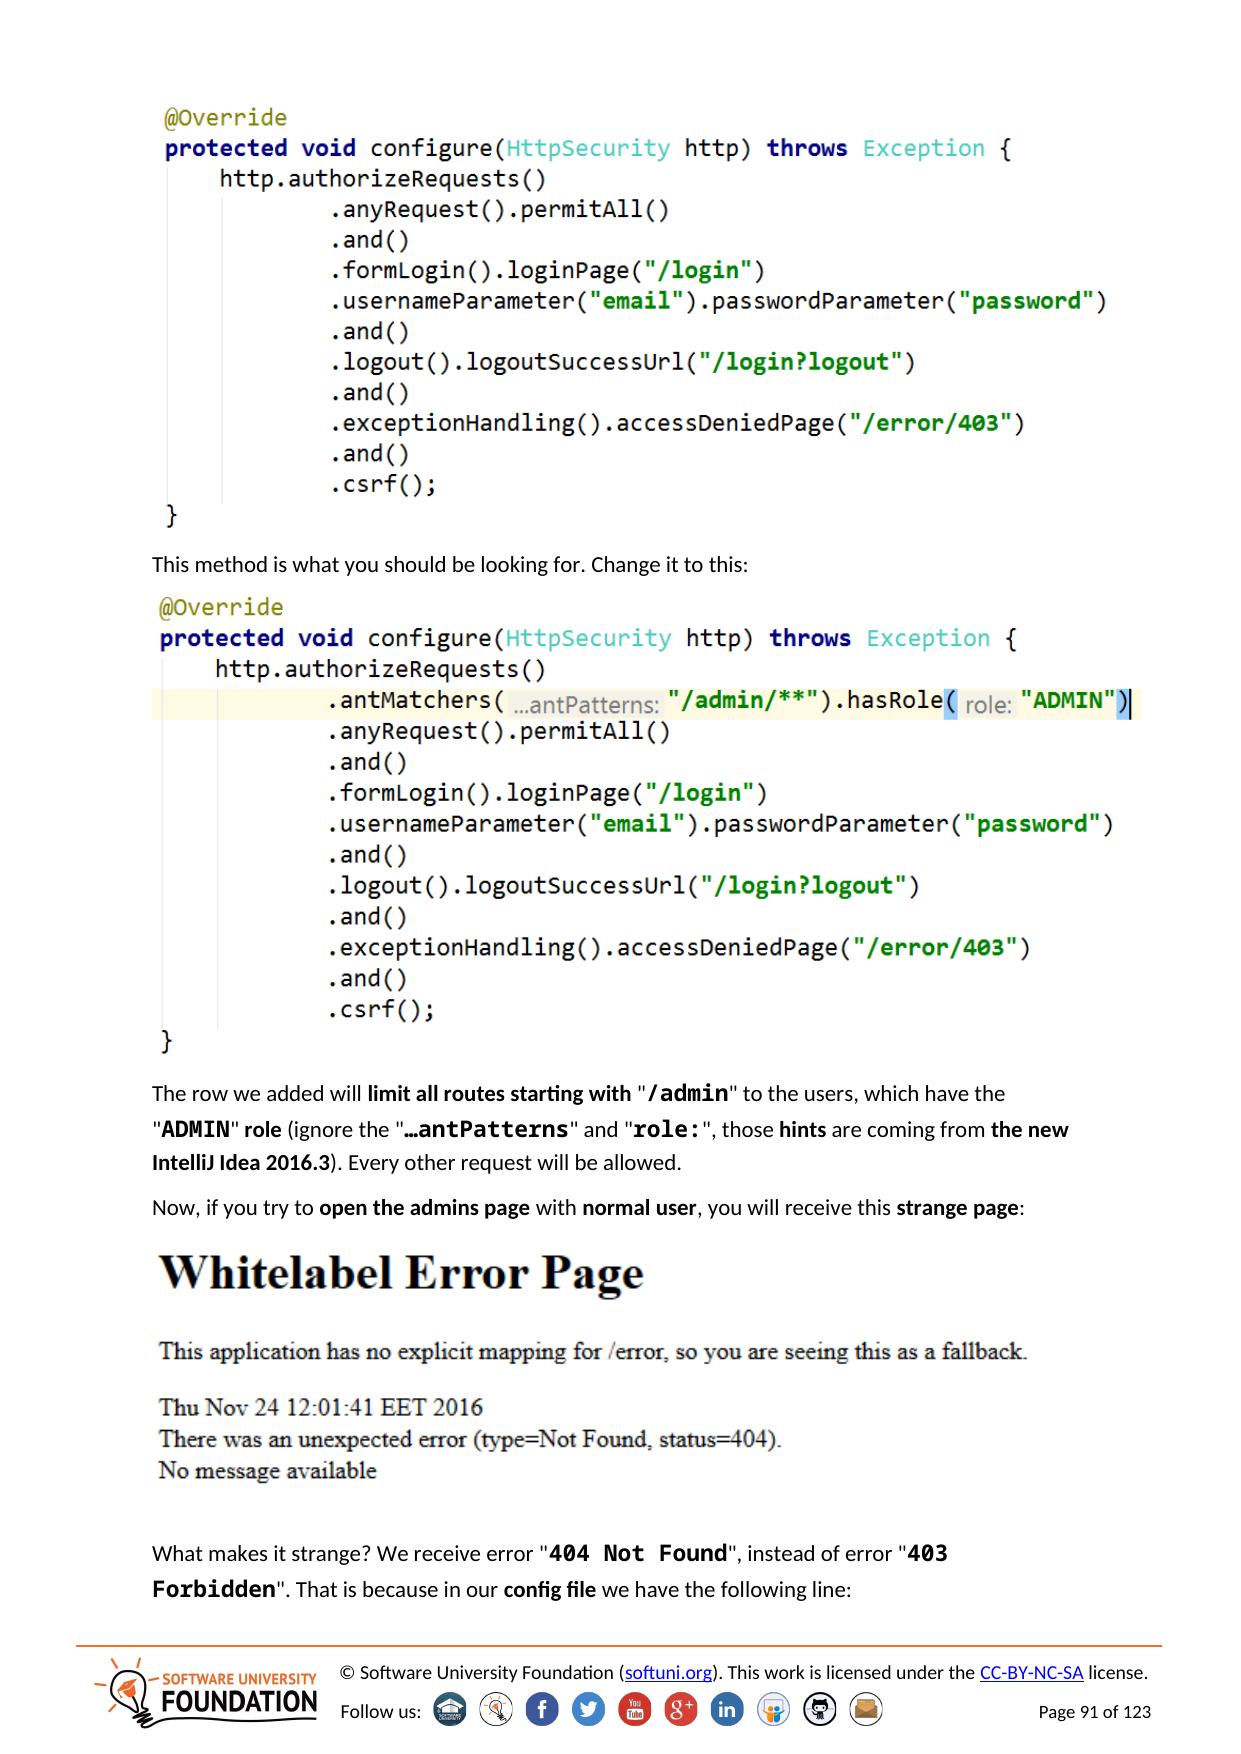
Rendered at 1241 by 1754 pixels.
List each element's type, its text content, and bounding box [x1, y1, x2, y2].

text Now, if you try to open the admins page with normal user, you will receive this strange page: [152, 1193, 1095, 1221]
picture [479, 1692, 513, 1726]
picture [151, 1237, 1080, 1521]
picture [433, 1692, 467, 1726]
text This method is what you should be looking for. Change it to this: [152, 550, 1095, 578]
picture [757, 1692, 790, 1726]
picture [93, 1656, 317, 1729]
text The row we added will limit all routes starting with "/admin" to the users, which have the "ADMIN" role (ignore the "…antPatterns" and "role:", those hints are coming from the new IntelliJ Idea 2016.3). Every other request will be allowed. [152, 1077, 1095, 1176]
picture [151, 95, 1139, 534]
picture [664, 1692, 698, 1726]
picture [151, 595, 1142, 1061]
picture [803, 1692, 837, 1726]
picture [525, 1692, 559, 1726]
picture [849, 1692, 883, 1726]
picture [572, 1692, 605, 1726]
text What makes it strange? We receive error "404 Not Found", instead of error "403 Forbidden". That is because in our config file we have the following line: [152, 1537, 1095, 1604]
picture [710, 1692, 744, 1726]
picture [618, 1692, 652, 1726]
